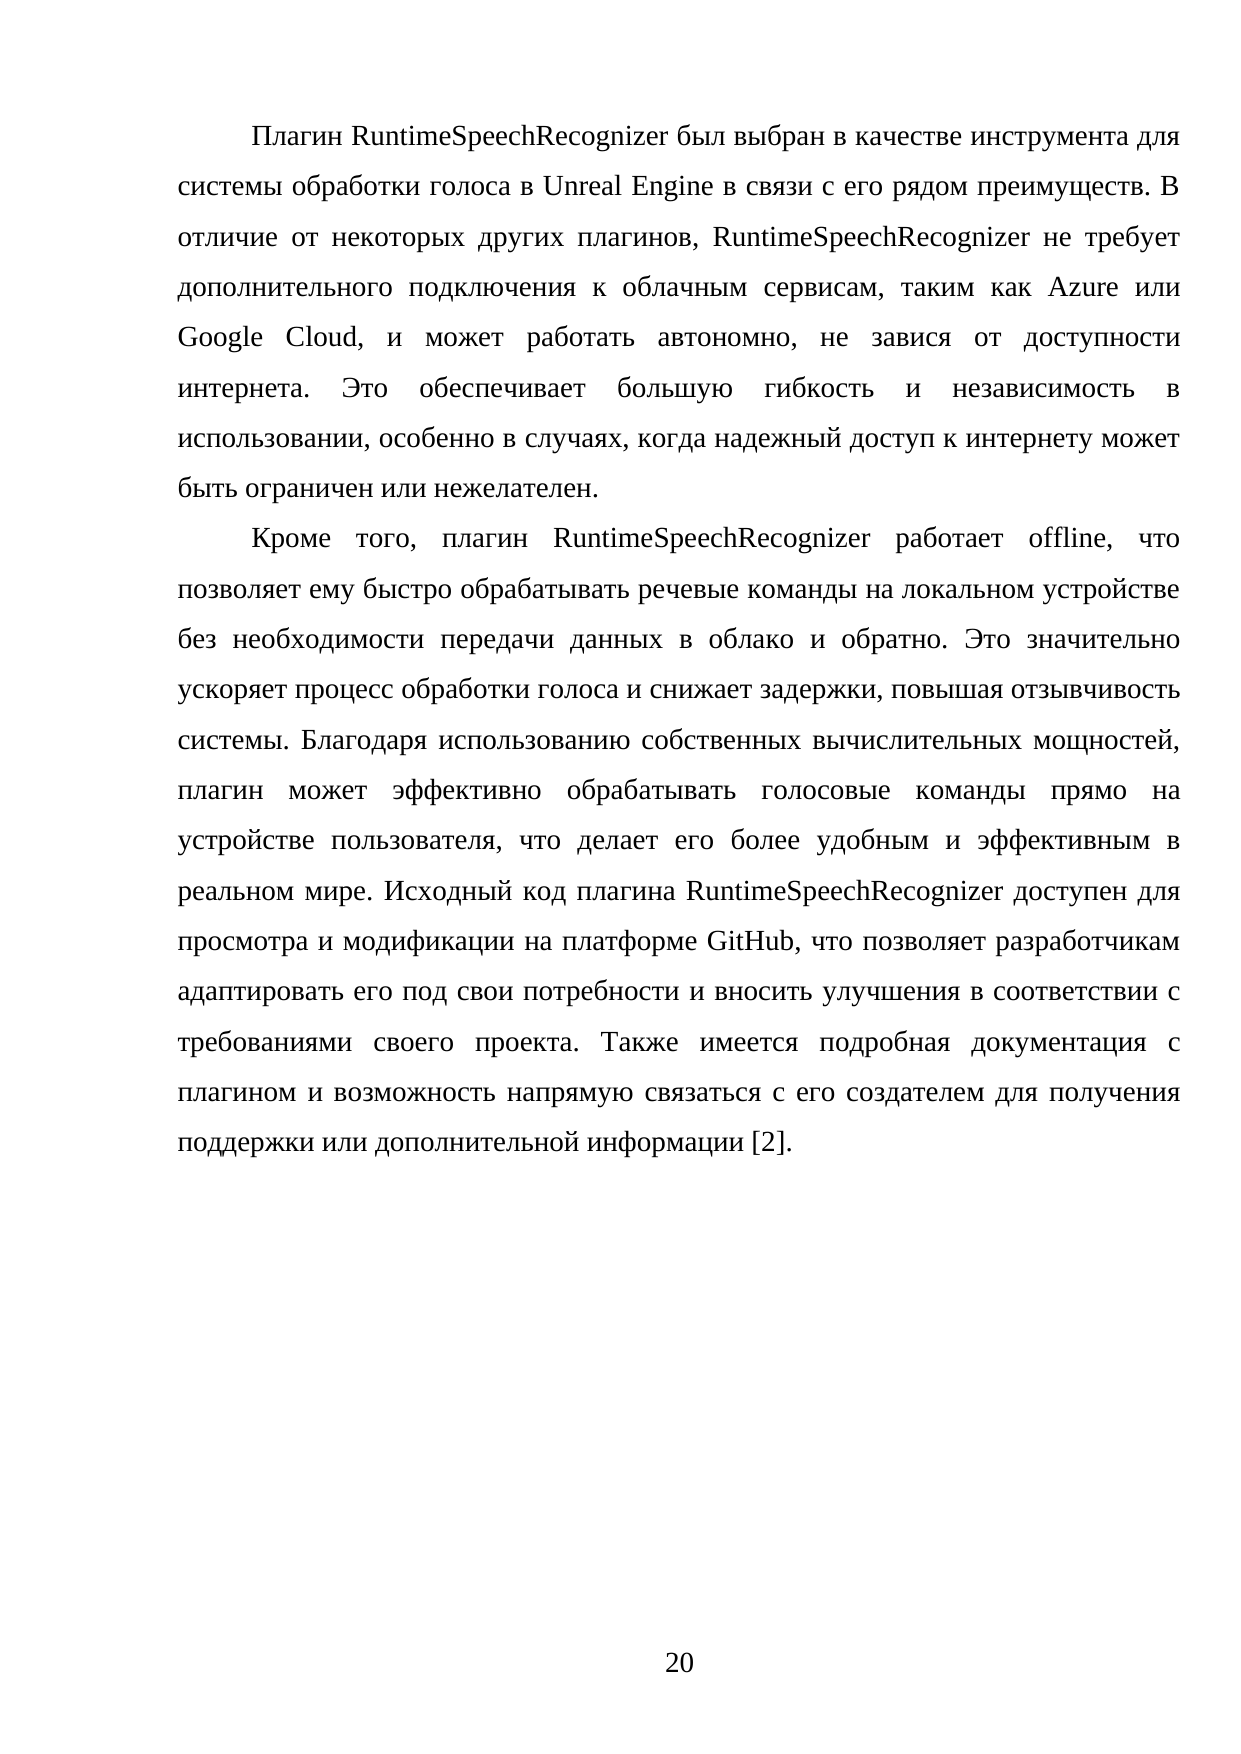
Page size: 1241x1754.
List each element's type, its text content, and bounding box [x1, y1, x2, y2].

text Плагин RuntimeSpeechRecognizer был выбран в качестве инструмента для системы обработки голоса в Unreal Engine в связи с его рядом преимуществ. В отличие от некоторых других плагинов, RuntimeSpeechRecognizer не требует дополнительного подключения к облачным сервисам, таким как Azure или Google Cloud, и может работать автономно, не завися от доступности интернета. Это обеспечивает большую гибкость и независимость в использовании, особенно в случаях, когда надежный доступ к интернету может быть ограничен или нежелателен. [177, 118, 1181, 504]
text Кроме того, плагин RuntimeSpeechRecognizer работает offline, что позволяет ему быстро обрабатывать речевые команды на локальном устройстве без необходимости передачи данных в облако и обратно. Это значительно ускоряет процесс обработки голоса и снижает задержки, повышая отзывчивость системы. Благодаря использованию собственных вычислительных мощностей, плагин может эффективно обрабатывать голосовые команды прямо на устройстве пользователя, что делает его более удобным и эффективным в реальном мире. Исходный код плагина RuntimeSpeechRecognizer доступен для просмотра и модификации на платформе GitHub, что позволяет разработчикам адаптировать его под свои потребности и вносить улучшения в соответствии с требованиями своего проекта. Также имеется подробная документация с плагином и возможность напрямую связаться с его создателем для получения поддержки или дополнительной информации [2]. [177, 521, 1181, 1158]
